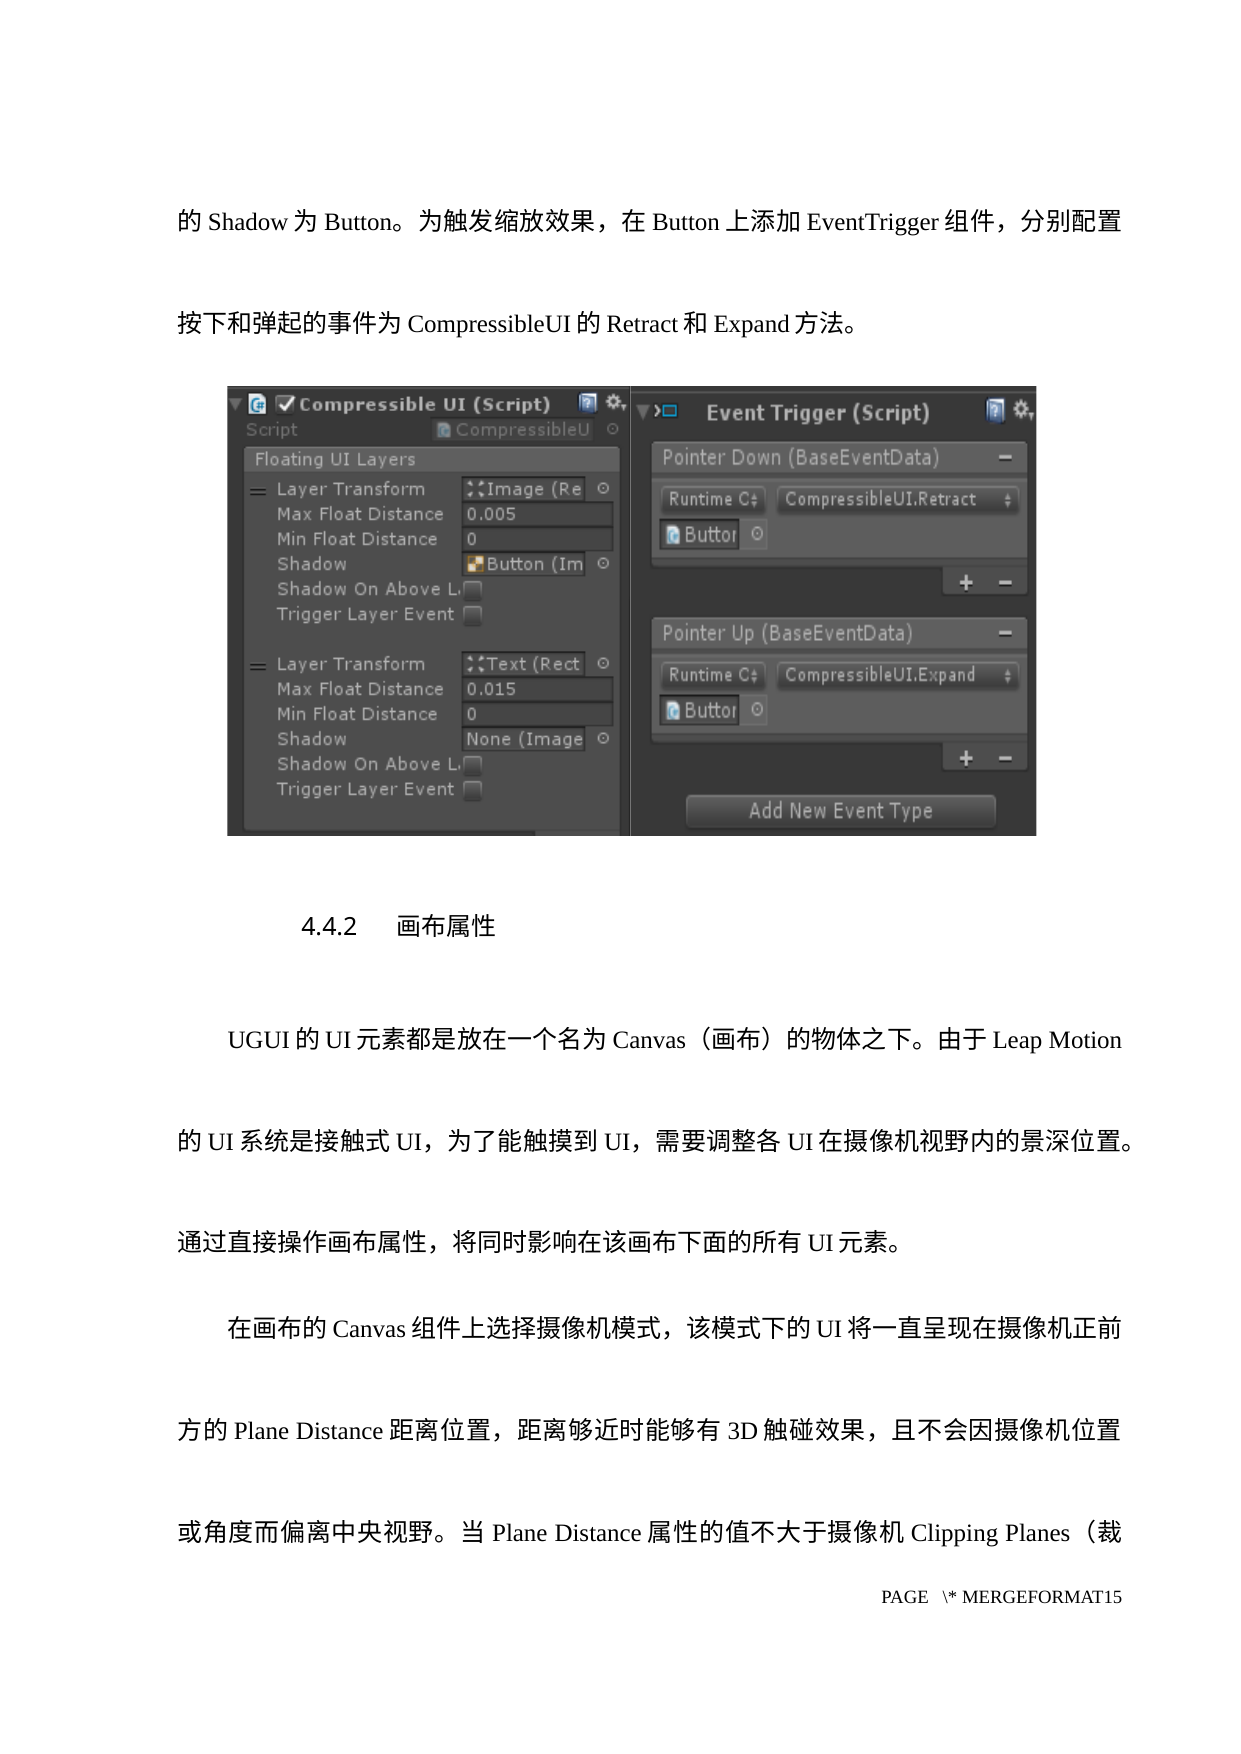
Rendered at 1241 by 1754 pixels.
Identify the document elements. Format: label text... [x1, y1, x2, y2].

subtitle 画布属性 [251, 890, 1122, 958]
picture [227, 386, 1037, 836]
text UGUI的UI元素都是放在一个名为Canvas（画布）的物体之下。由于Leap Motion的UI系统是接触式UI，为了能触摸到UI，需要调整各UI在摄像机视野内的景深位置。通过直接操作画布属性，将同时影响在该画布下面的所有UI元素。 [177, 1003, 1122, 1275]
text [177, 185, 1122, 355]
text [177, 1293, 1122, 1565]
